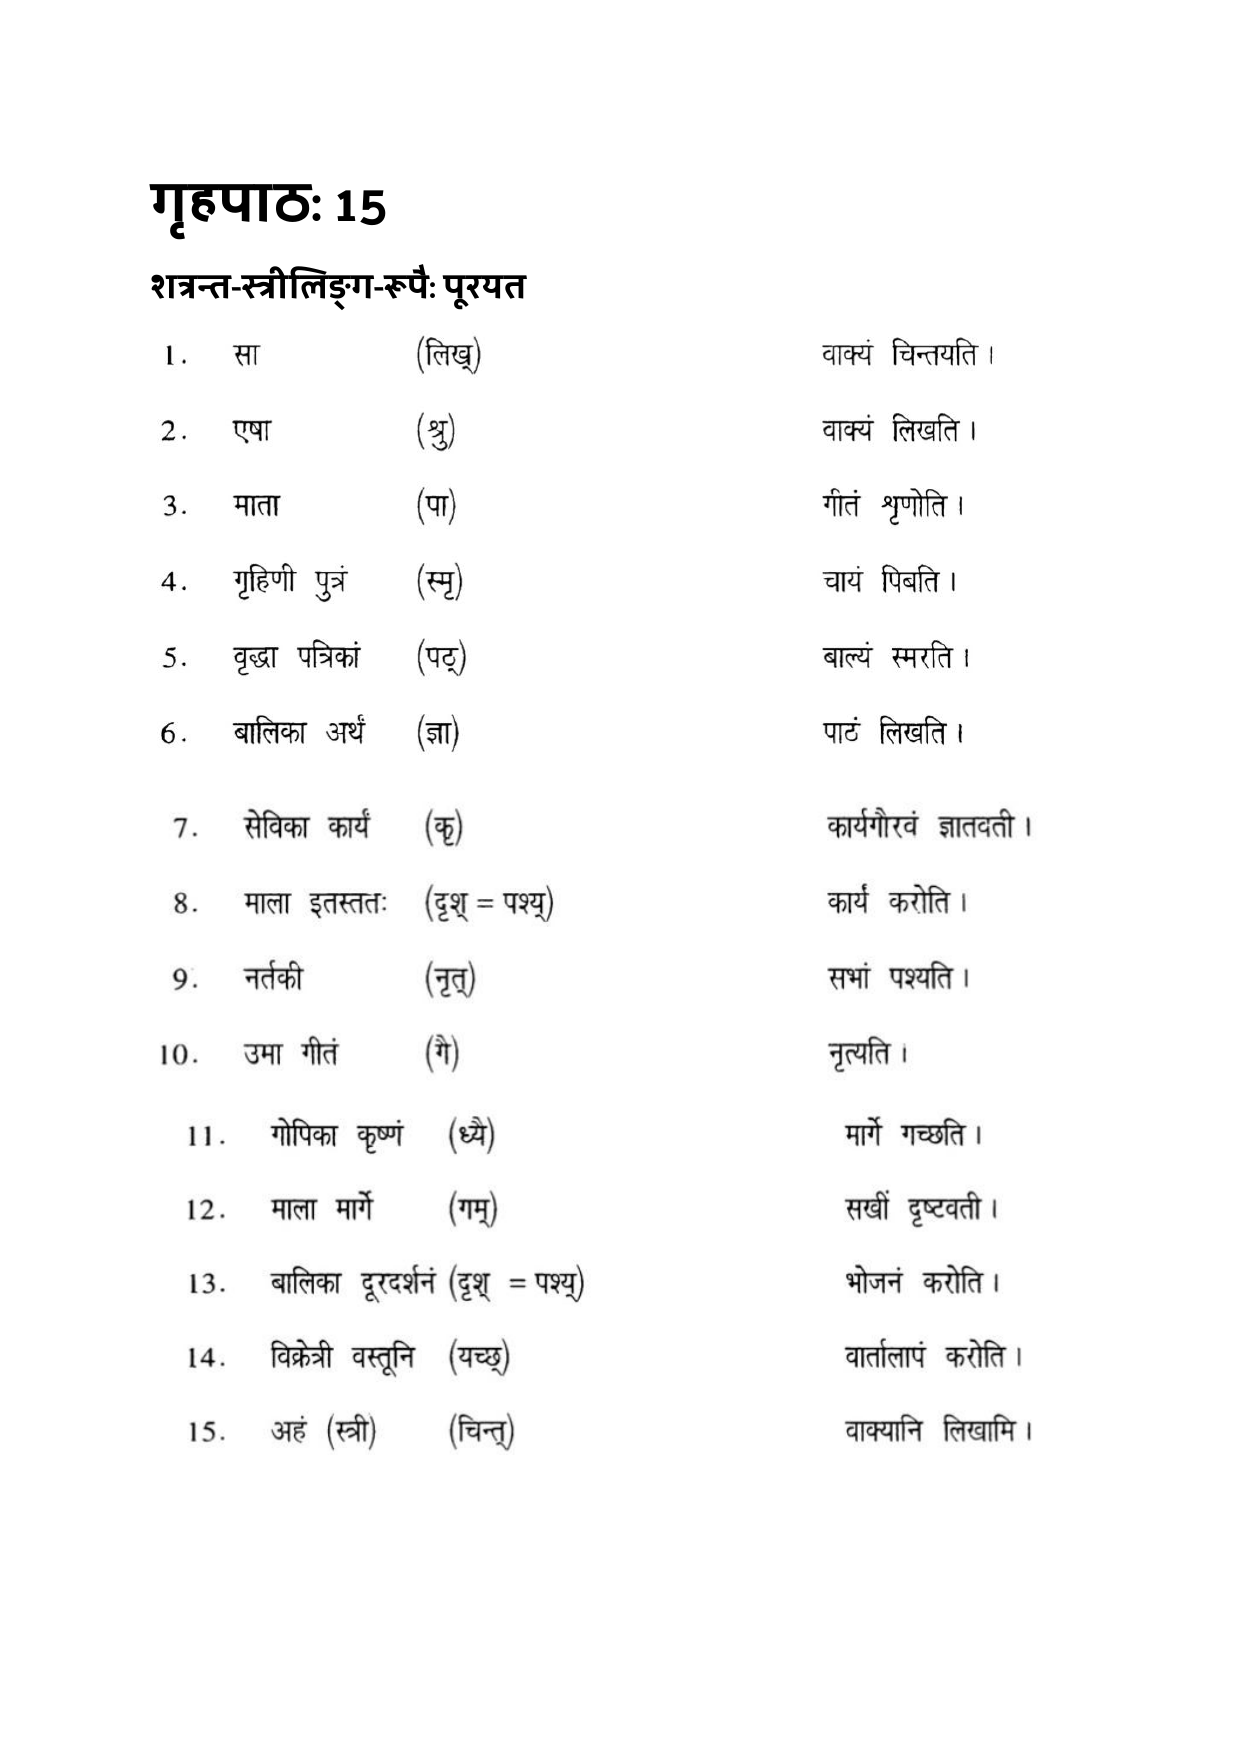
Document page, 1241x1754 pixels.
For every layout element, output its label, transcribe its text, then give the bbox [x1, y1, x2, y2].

picture [150, 1100, 1091, 1455]
picture [150, 783, 1091, 1097]
title गृहपाठ: 15 [150, 150, 1090, 248]
text शत्रन्त-स्त्रीलिङ्ग-रूपै: पूरयत [150, 254, 1090, 315]
picture [150, 323, 1091, 781]
